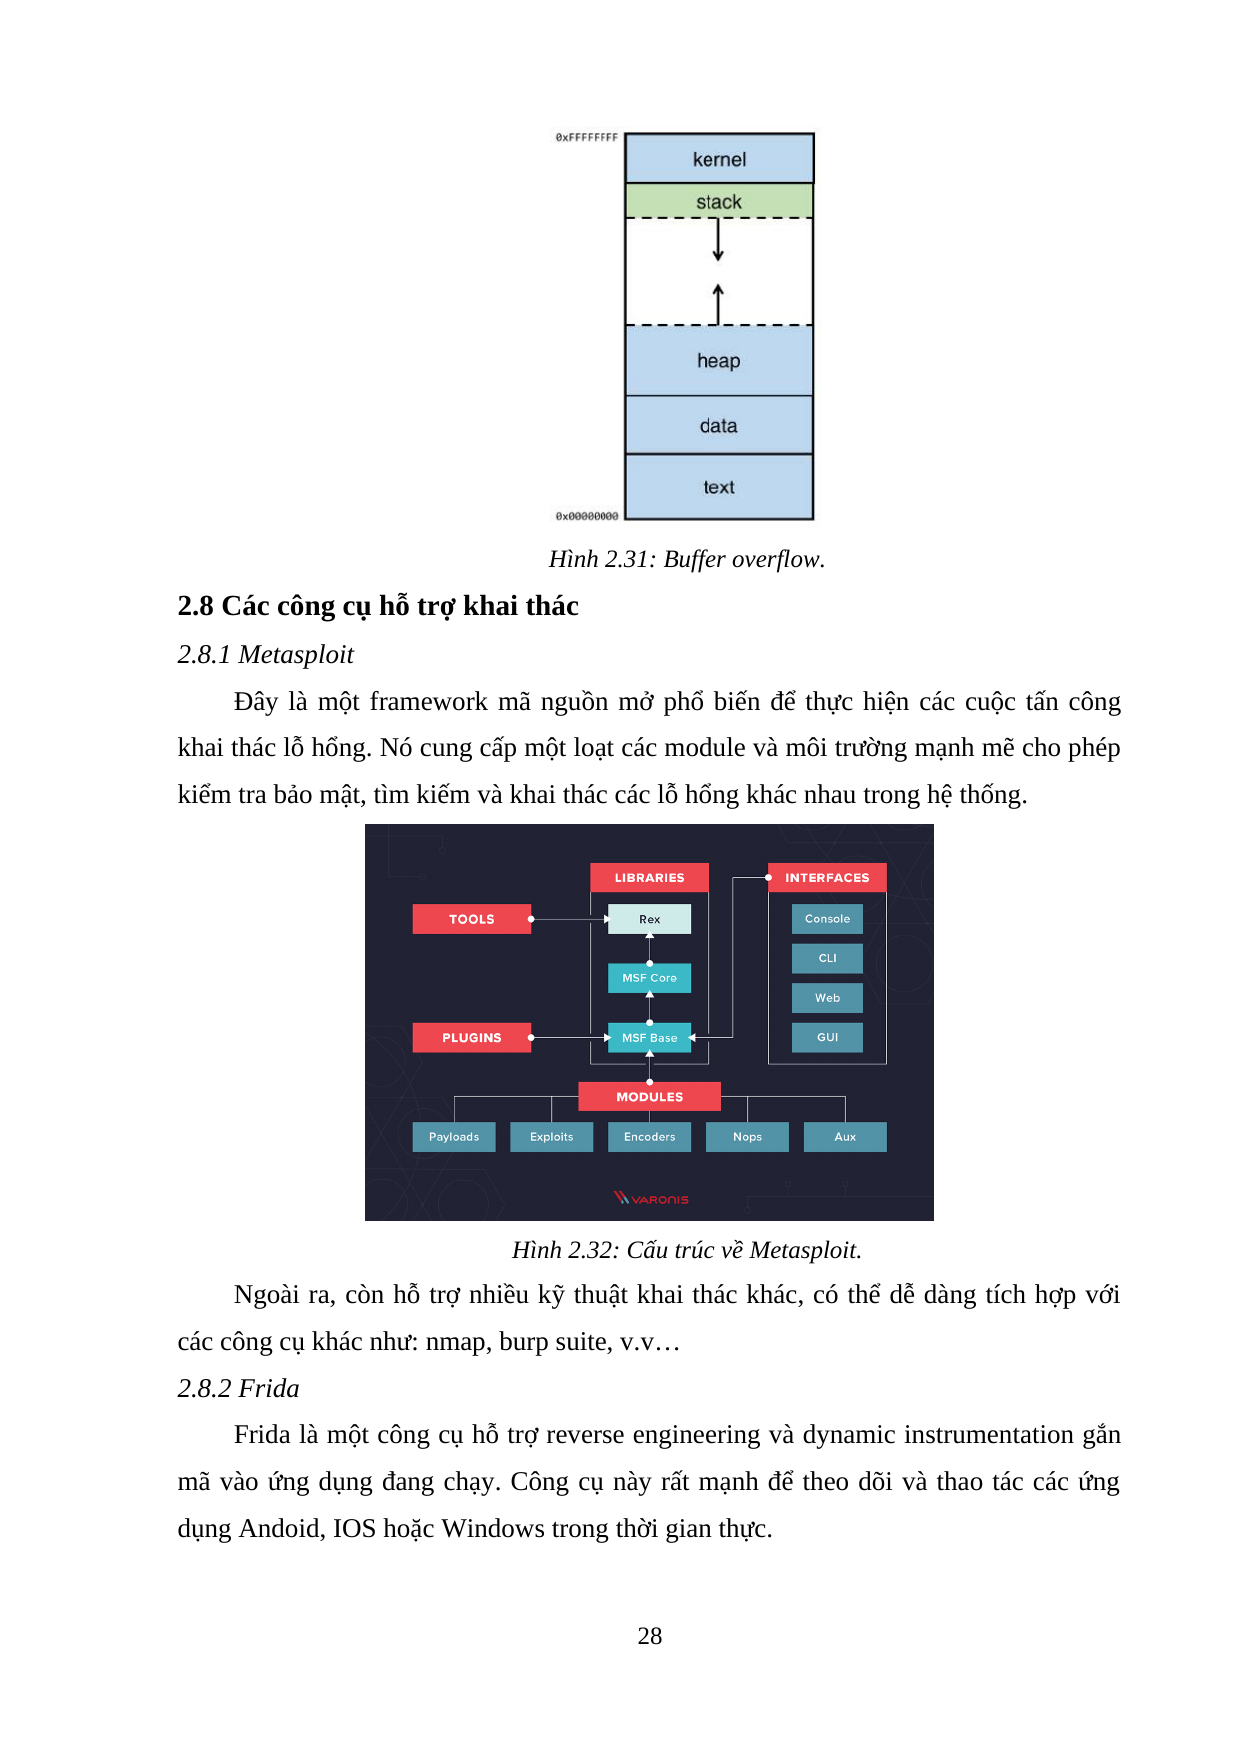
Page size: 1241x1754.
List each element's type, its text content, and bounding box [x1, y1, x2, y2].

text Hình 2.31: Buffer overflow. [177, 544, 1122, 573]
picture [365, 824, 934, 1221]
text 2.8 Các công cụ hỗ trợ khai thác [177, 588, 1122, 621]
text Hình 2.32: Cấu trúc về Metasploit. [177, 1235, 1122, 1264]
text 2.8.1 Metasploit [177, 638, 1122, 669]
text Ngoài ra, còn hỗ trợ nhiều kỹ thuật khai thác khác, có thể dễ dàng tích hợp với các công cụ khác như: nmap, burp suite, v.v… [177, 1278, 1122, 1356]
text 2.8.2 Frida [177, 1372, 1122, 1403]
picture [525, 118, 849, 531]
text Đây là một framework mã nguồn mở phổ biến để thực hiện các cuộc tấn công khai thác lỗ hổng. Nó cung cấp một loạt các module và môi trường mạnh mẽ cho phép kiểm tra bảo mật, tìm kiếm và khai thác các lỗ hổng khác nhau trong hệ thống. [177, 685, 1122, 809]
text Frida là một công cụ hỗ trợ reverse engineering và dynamic instrumentation gắn mã vào ứng dụng đang chạy. Công cụ này rất mạnh để theo dõi và thao tác các ứng dụng Andoid, IOS hoặc Windows trong thời gian thực. [177, 1418, 1122, 1543]
